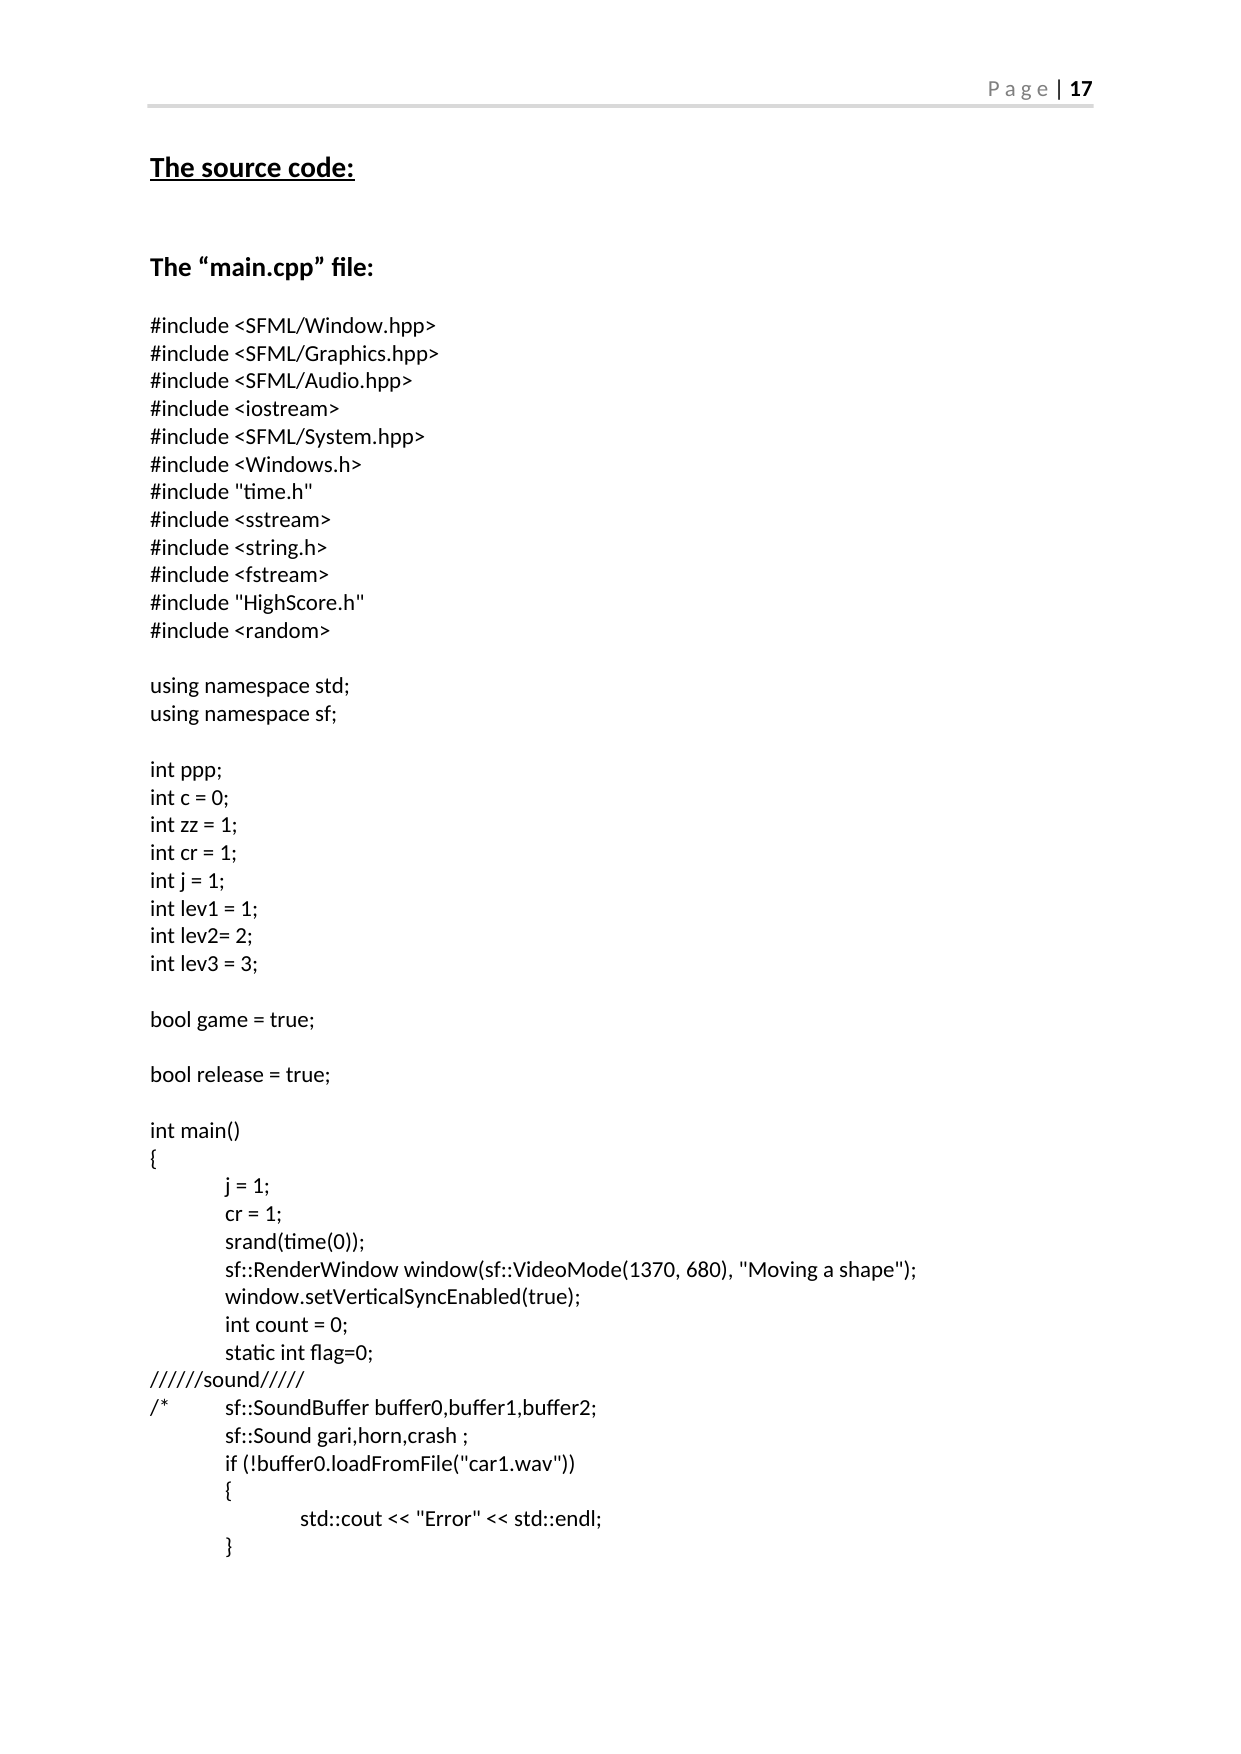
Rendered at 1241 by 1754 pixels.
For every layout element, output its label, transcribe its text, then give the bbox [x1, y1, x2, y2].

text srand(time(0)); [150, 1227, 1092, 1255]
text #include <sstream> [150, 505, 1092, 533]
text #include <random> [150, 616, 1092, 644]
text #include <SFML/Window.hpp> [150, 311, 1092, 339]
text int lev3 = 3; [150, 949, 1092, 977]
text static int flag=0; [150, 1338, 1092, 1366]
text cr = 1; [150, 1199, 1092, 1227]
text #include "HighScore.h" [150, 588, 1092, 616]
text #include "time.h" [150, 478, 1092, 505]
text bool release = true; [150, 1061, 1092, 1088]
text #include <SFML/System.hpp> [150, 422, 1092, 450]
text if (!buffer0.loadFromFile("car1.wav")) [150, 1449, 1092, 1477]
text #include <string.h> [150, 533, 1092, 561]
text { [150, 1477, 1092, 1504]
text int count = 0; [150, 1310, 1092, 1338]
text int main() [150, 1116, 1092, 1144]
text #include <SFML/Audio.hpp> [150, 367, 1092, 394]
text int j = 1; [150, 866, 1092, 894]
text #include <iostream> [150, 394, 1092, 422]
text #include <SFML/Graphics.hpp> [150, 339, 1092, 367]
text int ppp; [150, 755, 1092, 783]
text j = 1; [150, 1172, 1092, 1199]
text int cr = 1; [150, 838, 1092, 866]
text /* sf::SoundBuffer buffer0,buffer1,buffer2; [150, 1393, 1092, 1421]
text P a g e | 17 [150, 74, 1092, 102]
text std::cout << "Error" << std::endl; [150, 1504, 1092, 1532]
text sf::RenderWindow window(sf::VideoMode(1370, 680), "Moving a shape"); [150, 1255, 1092, 1283]
text } [150, 1532, 1092, 1560]
text using namespace sf; [150, 699, 1092, 727]
text { [150, 1144, 1092, 1172]
text using namespace std; [150, 672, 1092, 699]
picture [147, 104, 1094, 108]
text sf::Sound gari,horn,crash ; [150, 1421, 1092, 1449]
text #include <Windows.h> [150, 450, 1092, 478]
text window.setVerticalSyncEnabled(true); [150, 1283, 1092, 1310]
text The “main.cpp” file: [150, 251, 1092, 283]
text bool game = true; [150, 1005, 1092, 1033]
text int c = 0; [150, 783, 1092, 811]
text int lev2= 2; [150, 922, 1092, 949]
text #include <fstream> [150, 561, 1092, 588]
text The source code: [150, 149, 1092, 184]
text //////sound///// [150, 1366, 1092, 1393]
text int zz = 1; [150, 811, 1092, 838]
text int lev1 = 1; [150, 894, 1092, 922]
